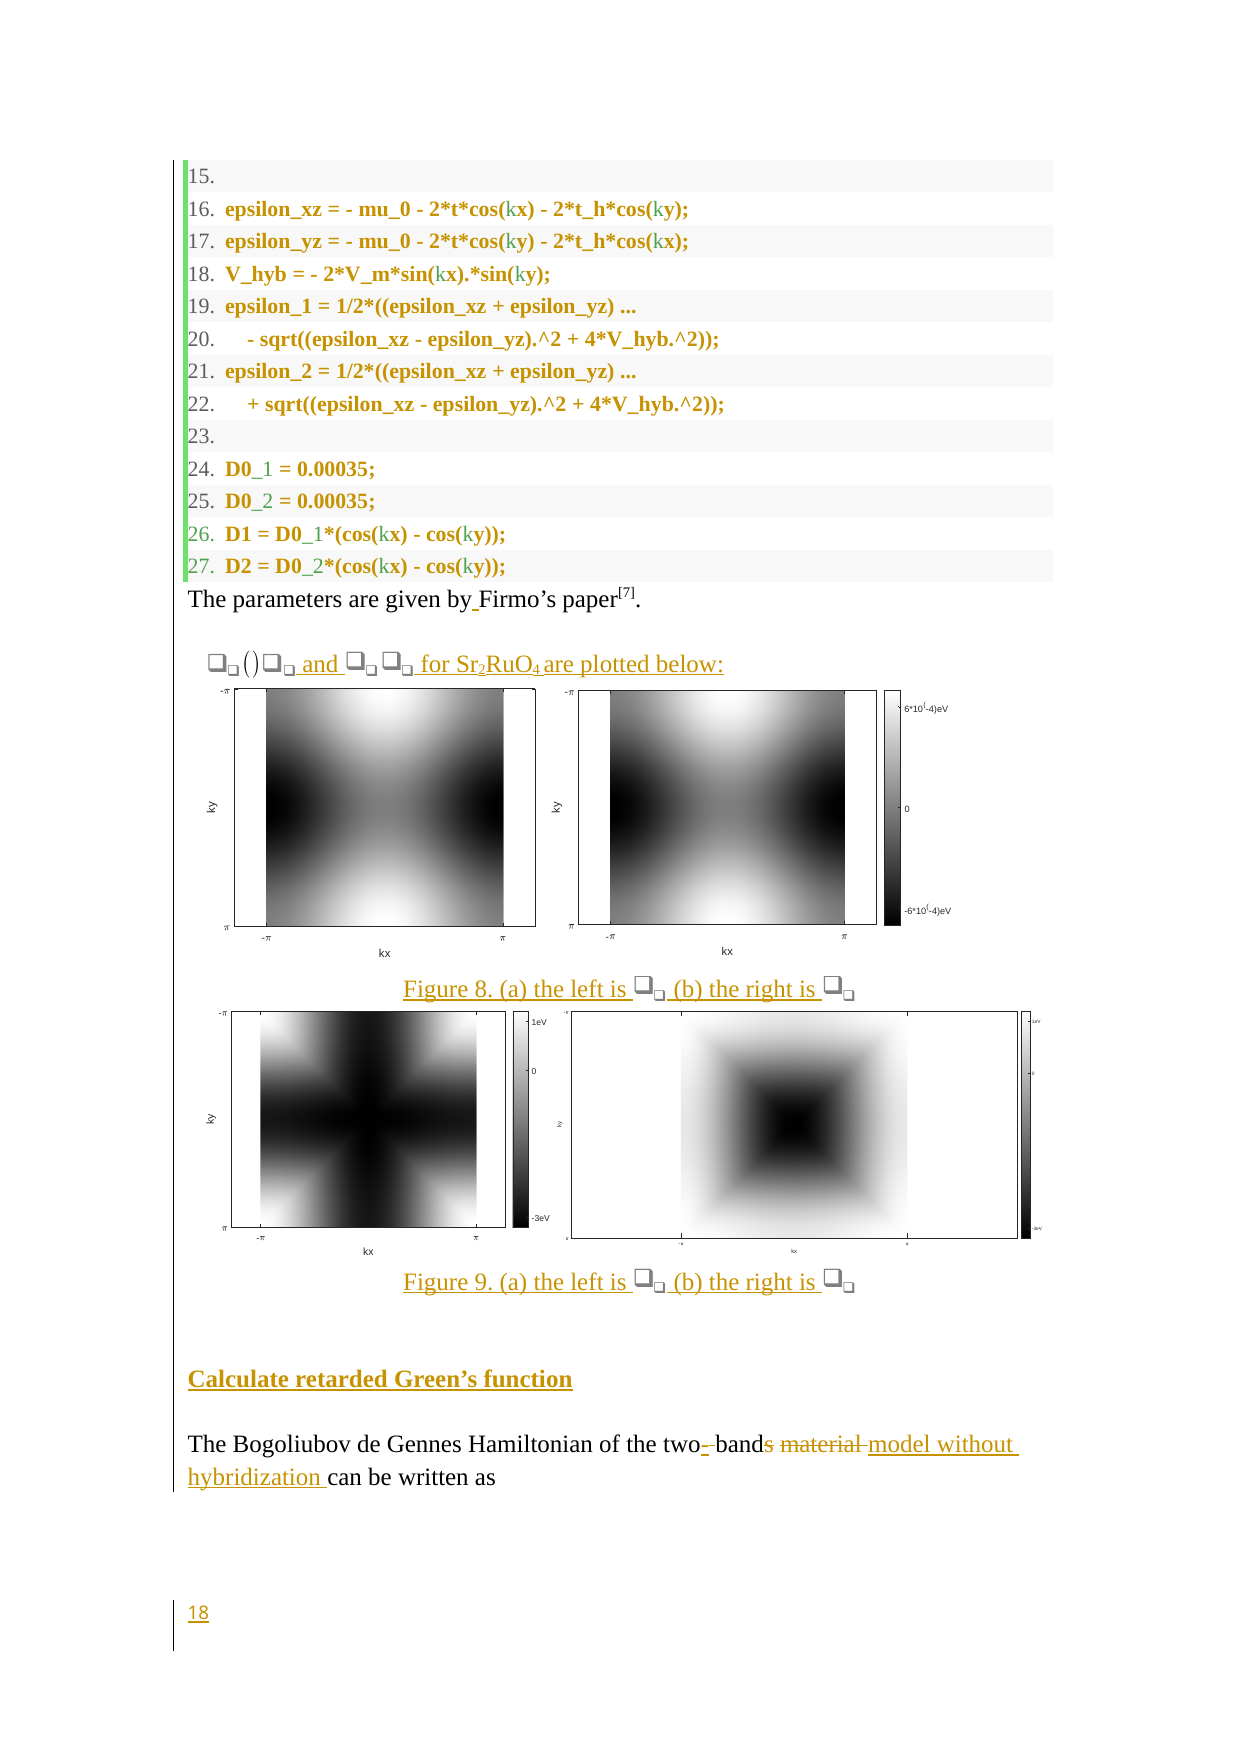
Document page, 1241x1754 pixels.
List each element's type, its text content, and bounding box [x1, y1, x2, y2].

list epsilon_1 = 1/2*((epsilon_xz + epsilon_yz) ... [188, 290, 1053, 322]
list D2 = D0_2*(cos(kx) - cos(ky)); [188, 550, 1053, 582]
list epsilon_yz = - mu_0 - 2*t*cos(ky) - 2*t_h*cos(kx); [188, 225, 1053, 257]
list + sqrt((epsilon_xz - epsilon_yz).^2 + 4*V_hyb.^2)); [188, 387, 1053, 420]
list epsilon_xz = - mu_0 - 2*t*cos(kx) - 2*t_h*cos(ky); [188, 192, 1053, 225]
list D0_1 = 0.00035; [188, 452, 1053, 485]
list - sqrt((epsilon_xz - epsilon_yz).^2 + 4*V_hyb.^2)); [188, 322, 1053, 355]
list D1 = D0_1*(cos(kx) - cos(ky)); [188, 517, 1053, 550]
text The Bogoliubov de Gennes Hamiltonian of the twoband can be written as [187, 1427, 1053, 1492]
text The parameters are given byFirmo’s paper[7]. [187, 582, 1053, 615]
list V_hyb = - 2*V_m*sin(kx).*sin(ky); [188, 257, 1053, 290]
list epsilon_2 = 1/2*((epsilon_xz + epsilon_yz) ... [188, 355, 1053, 387]
list D0_2 = 0.00035; [188, 485, 1053, 517]
